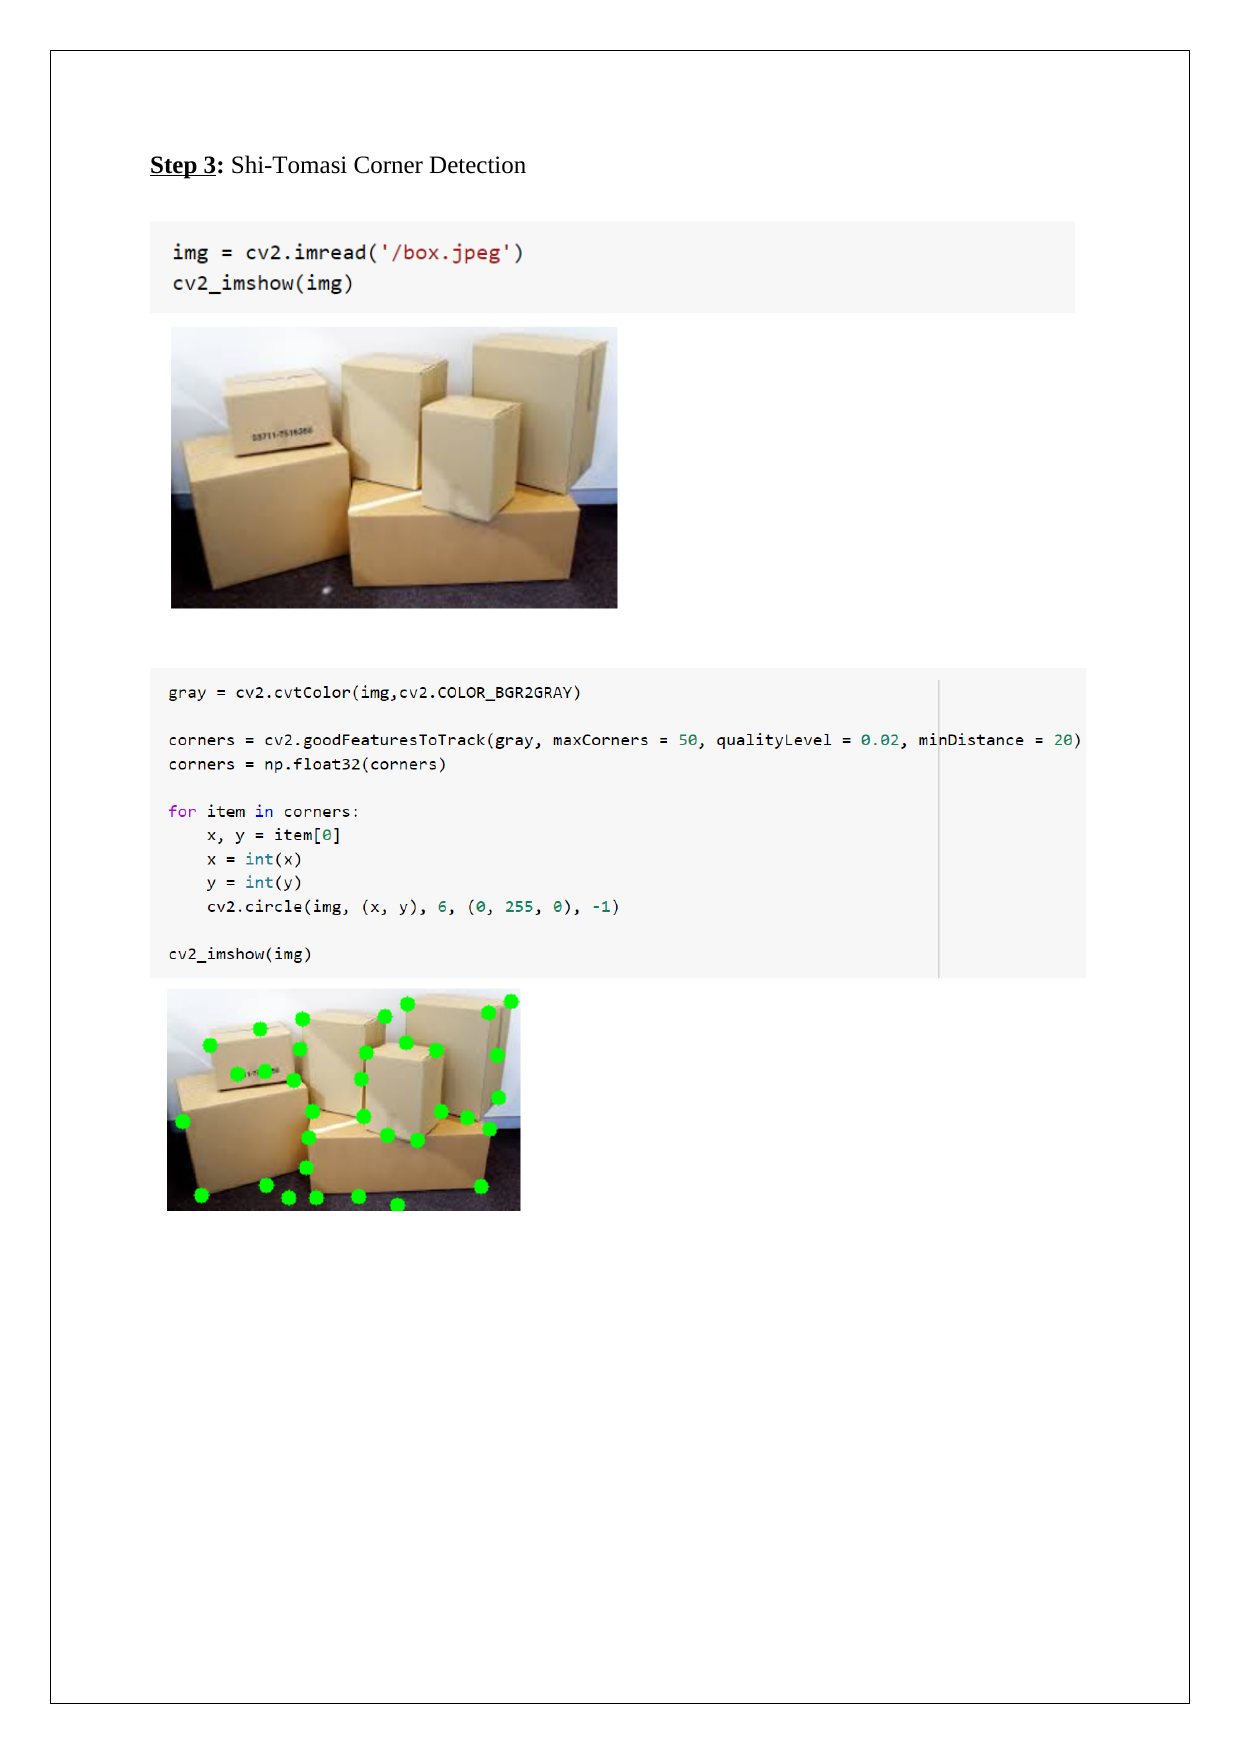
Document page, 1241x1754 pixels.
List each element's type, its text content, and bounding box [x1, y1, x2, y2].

picture [150, 655, 1087, 1233]
text Step 3: Shi-Tomasi Corner Detection [150, 150, 1090, 179]
picture [150, 197, 1075, 637]
